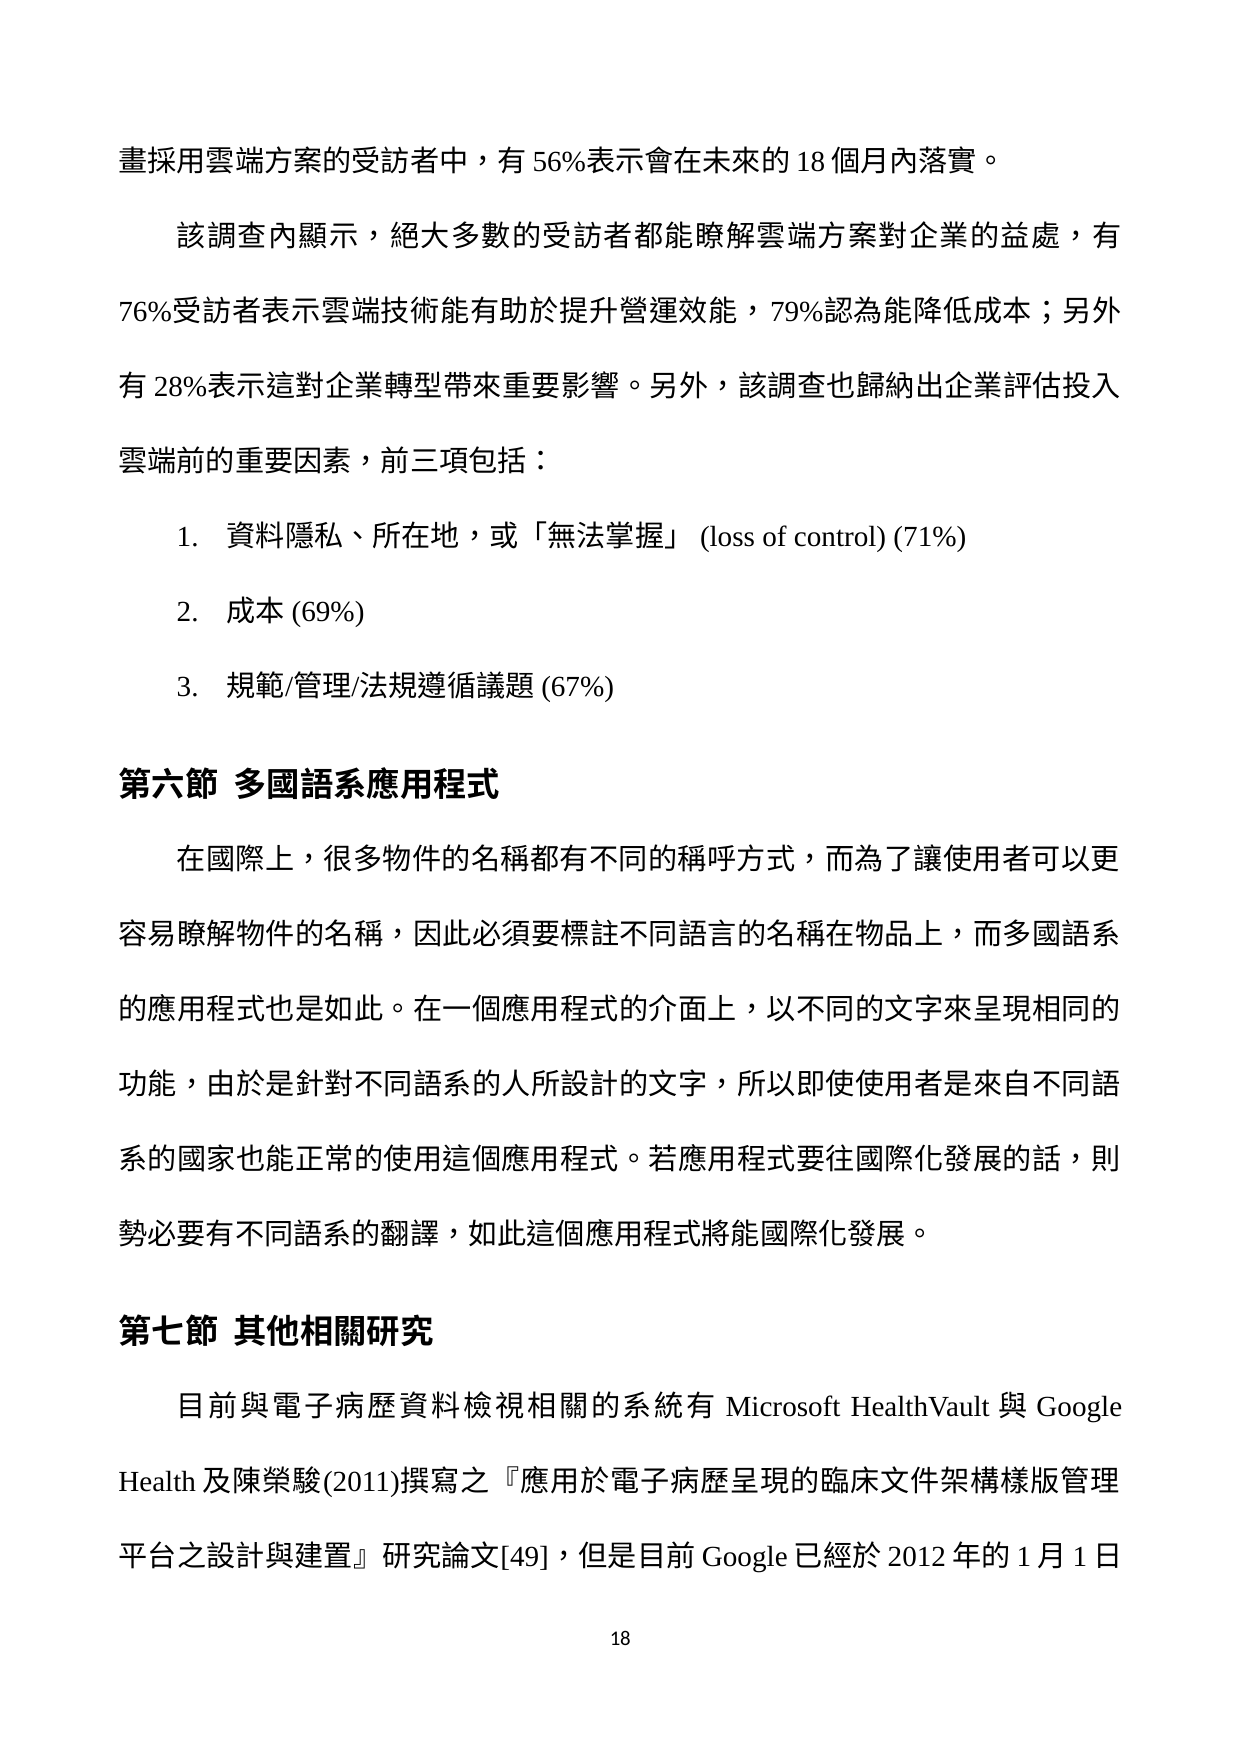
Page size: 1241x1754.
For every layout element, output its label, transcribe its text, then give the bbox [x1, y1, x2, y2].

subtitle 多國語系應用程式 [118, 744, 1122, 819]
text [118, 122, 1122, 197]
list 規範/管理/法規遵循議題 (67%) [176, 647, 1122, 722]
text 在國際上，很多物件的名稱都有不同的稱呼方式，而為了讓使用者可以更容易瞭解物件的名稱，因此必須要標註不同語言的名稱在物品上，而多國語系的應用程式也是如此。在一個應用程式的介面上，以不同的文字來呈現相同的功能，由於是針對不同語系的人所設計的文字，所以即使使用者是來自不同語系的國家也能正常的使用這個應用程式。若應用程式要往國際化發展的話，則勢必要有不同語系的翻譯，如此這個應用程式將能國際化發展。 [118, 819, 1122, 1269]
text 該調查內顯示，絕大多數的受訪者都能瞭解雲端方案對企業的益處，有76%受訪者表示雲端技術能有助於提升營運效能，79%認為能降低成本；另外有28%表示這對企業轉型帶來重要影響。另外，該調查也歸納出企業評估投入雲端前的重要因素，前三項包括： [118, 197, 1122, 497]
list 成本 (69%) [176, 572, 1122, 647]
list 資料隱私、所在地，或「無法掌握」 (loss of control) (71%) [176, 497, 1122, 572]
subtitle 其他相關研究 [118, 1292, 1122, 1367]
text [118, 1367, 1122, 1592]
